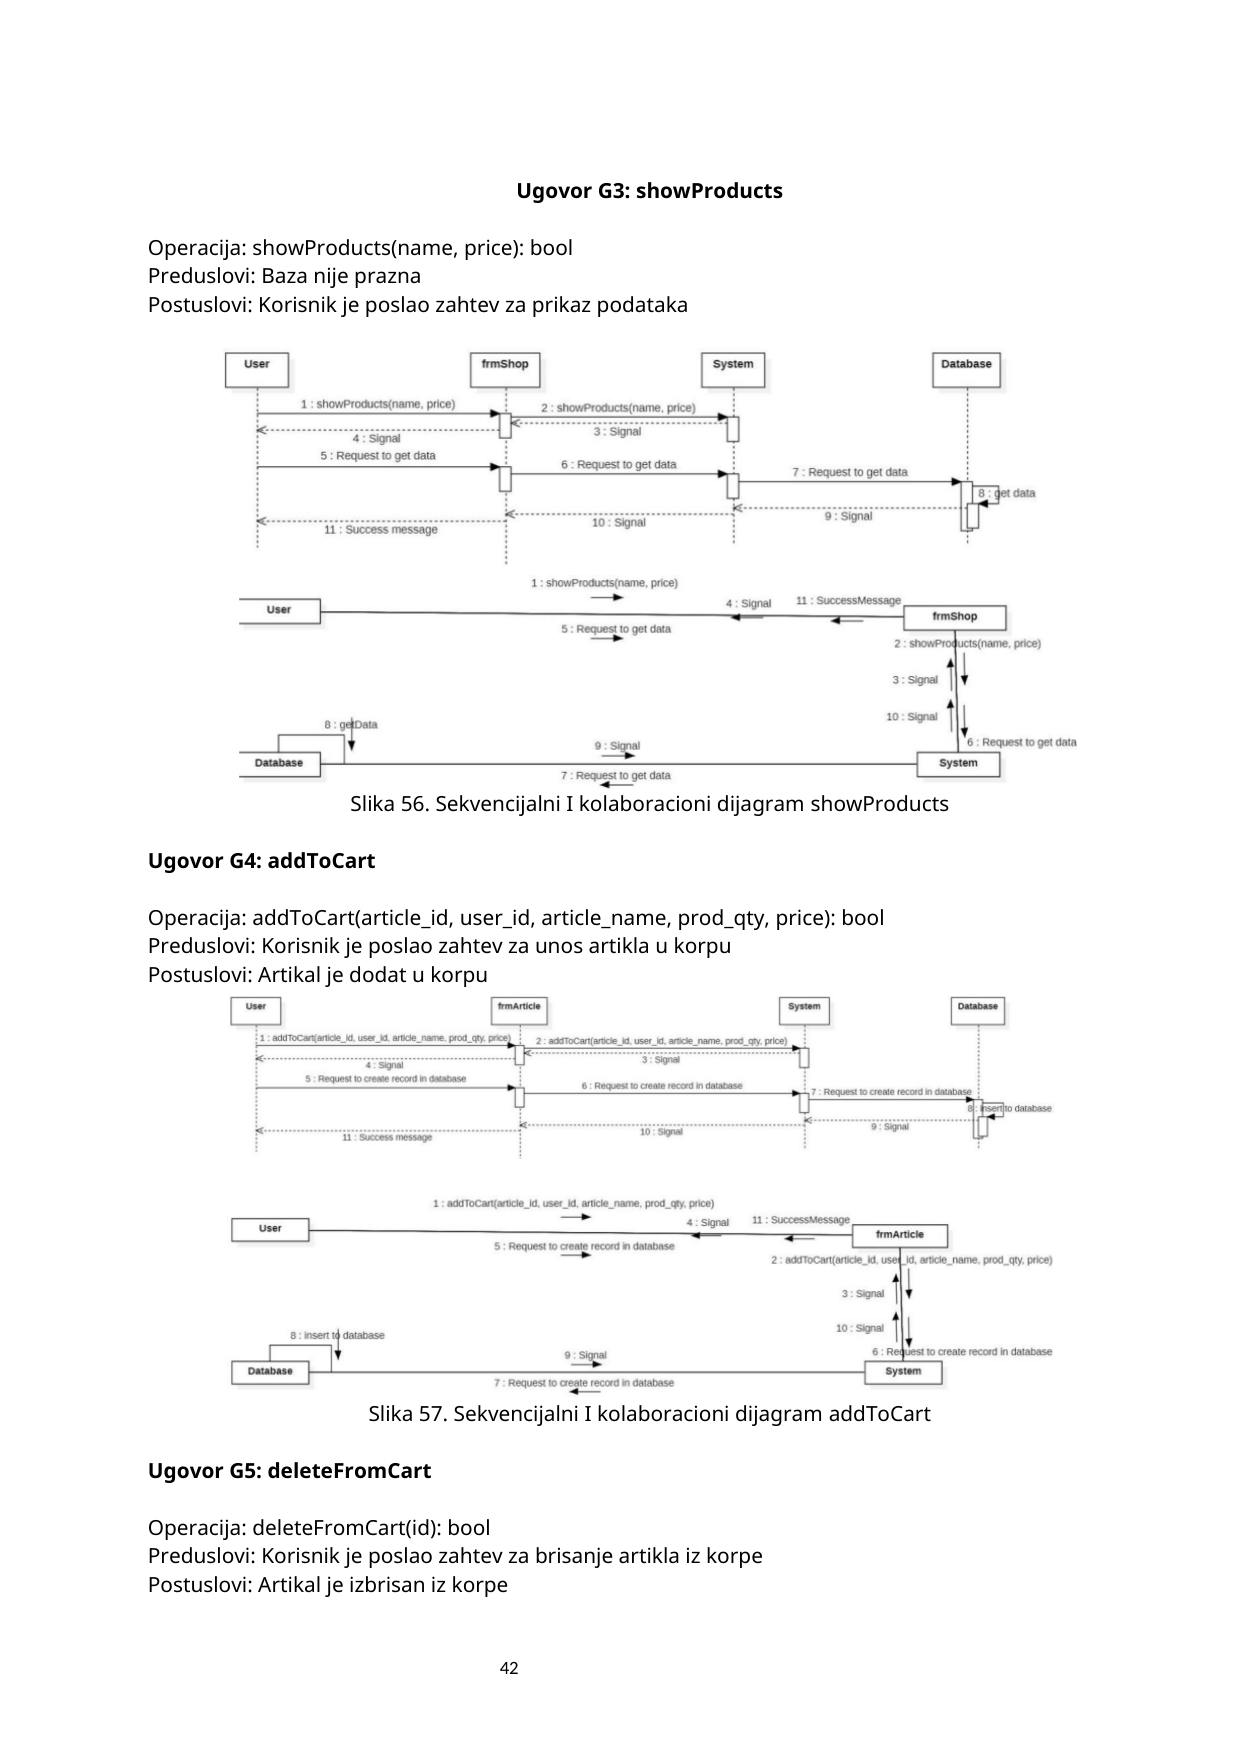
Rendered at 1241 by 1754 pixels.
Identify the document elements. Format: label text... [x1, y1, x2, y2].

list Slika 56. Sekvencijalni I kolaboracioni dijagram showProducts [148, 789, 1152, 817]
list Operacija: deleteFromCart(id): bool [148, 1513, 1152, 1542]
list Preduslovi: Korisnik je poslao zahtev za unos artikla u korpu [148, 931, 1152, 960]
picture [219, 346, 1080, 789]
picture [222, 988, 1077, 1400]
list Preduslovi: Baza nije prazna [148, 261, 1152, 290]
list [148, 148, 1152, 204]
list Ugovor G5: deleteFromCart [148, 1456, 1152, 1485]
list Preduslovi: Korisnik je poslao zahtev za brisanje artikla iz korpe [148, 1542, 1152, 1570]
list Operacija: addToCart(article_id, user_id, article_name, prod_qty, price): bool [148, 903, 1152, 931]
list Operacija: showProducts(name, price): bool [148, 233, 1152, 261]
list Ugovor G4: addToCart [148, 846, 1152, 874]
list Slika 57. Sekvencijalni I kolaboracioni dijagram addToCart [148, 1399, 1152, 1428]
list Postuslovi: Artikal je dodat u korpu [148, 960, 1152, 988]
list Postuslovi: Artikal je izbrisan iz korpe [148, 1570, 1152, 1598]
list Postuslovi: Korisnik je poslao zahtev za prikaz podataka [148, 290, 1152, 318]
